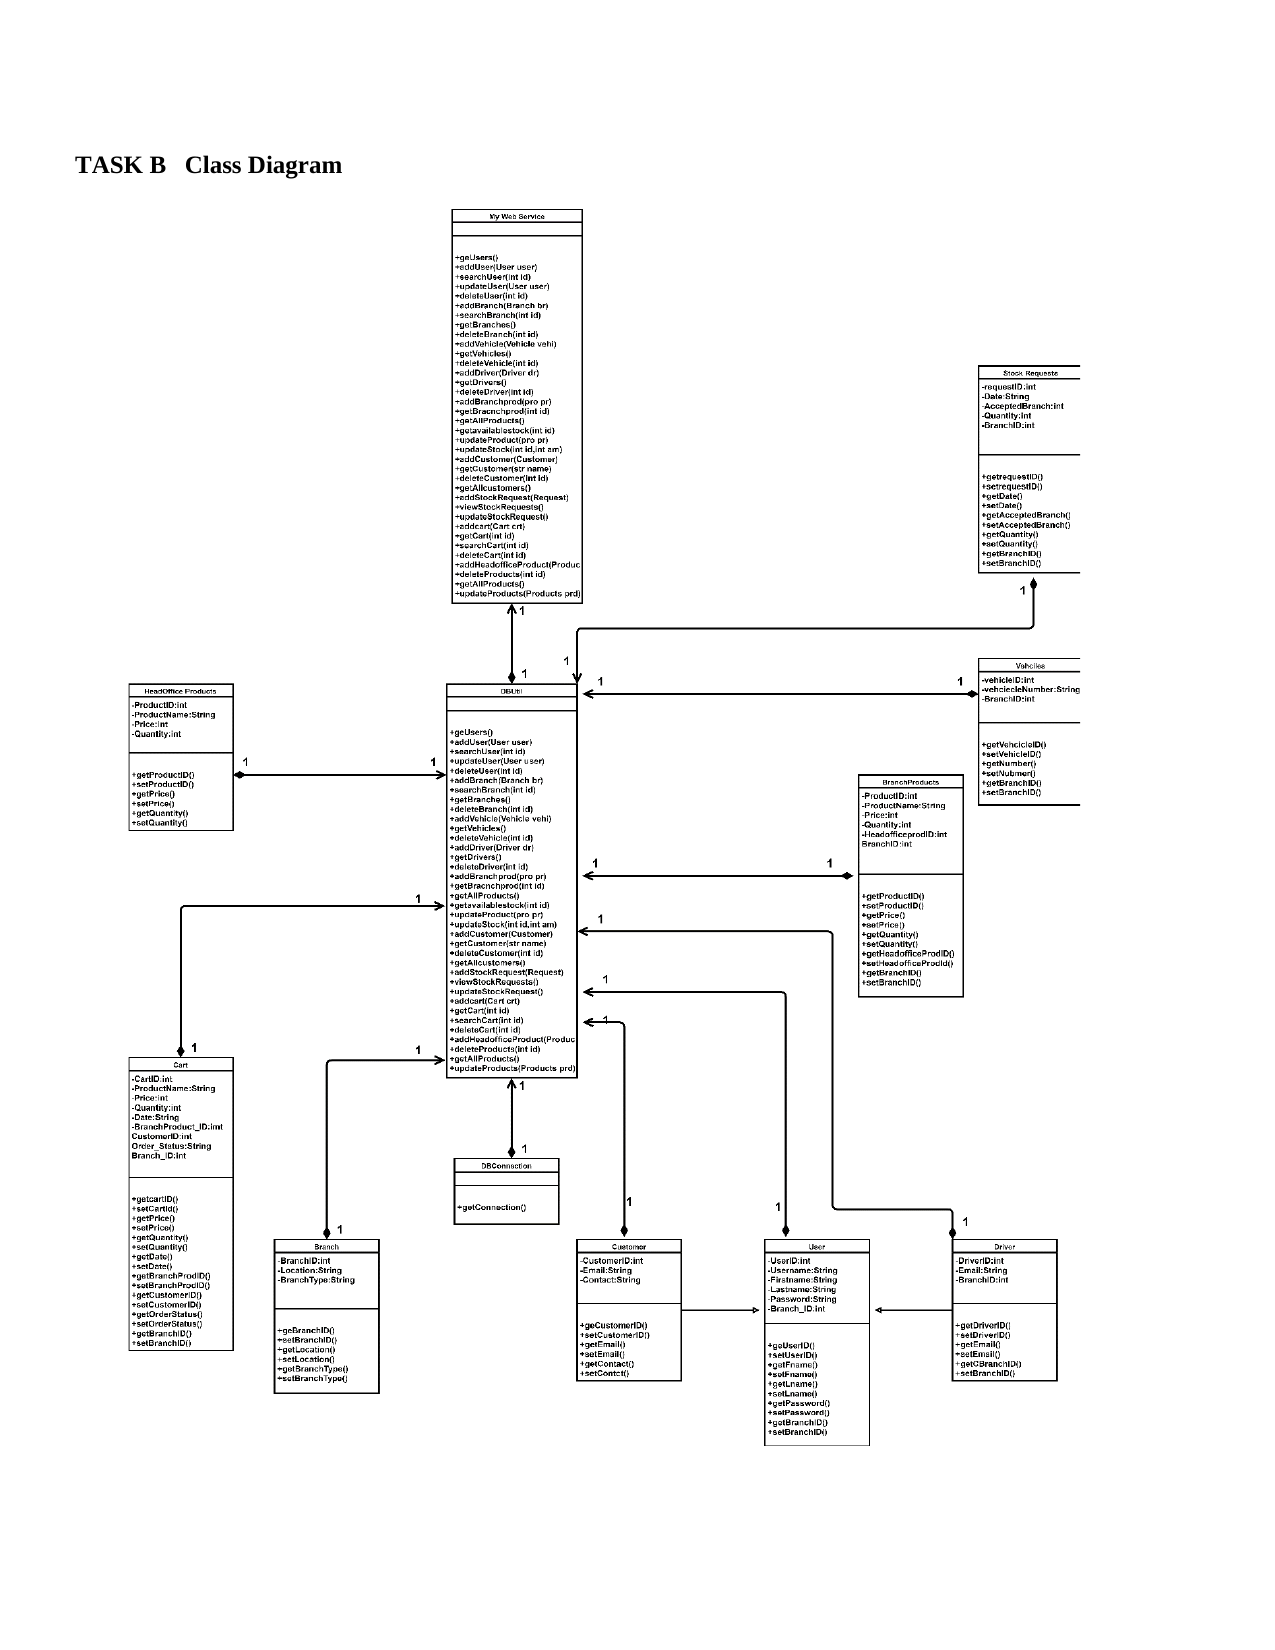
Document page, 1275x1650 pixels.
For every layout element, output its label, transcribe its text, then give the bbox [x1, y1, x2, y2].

subtitle TASK B Class Diagram [75, 150, 1200, 179]
picture [127, 209, 1080, 1443]
